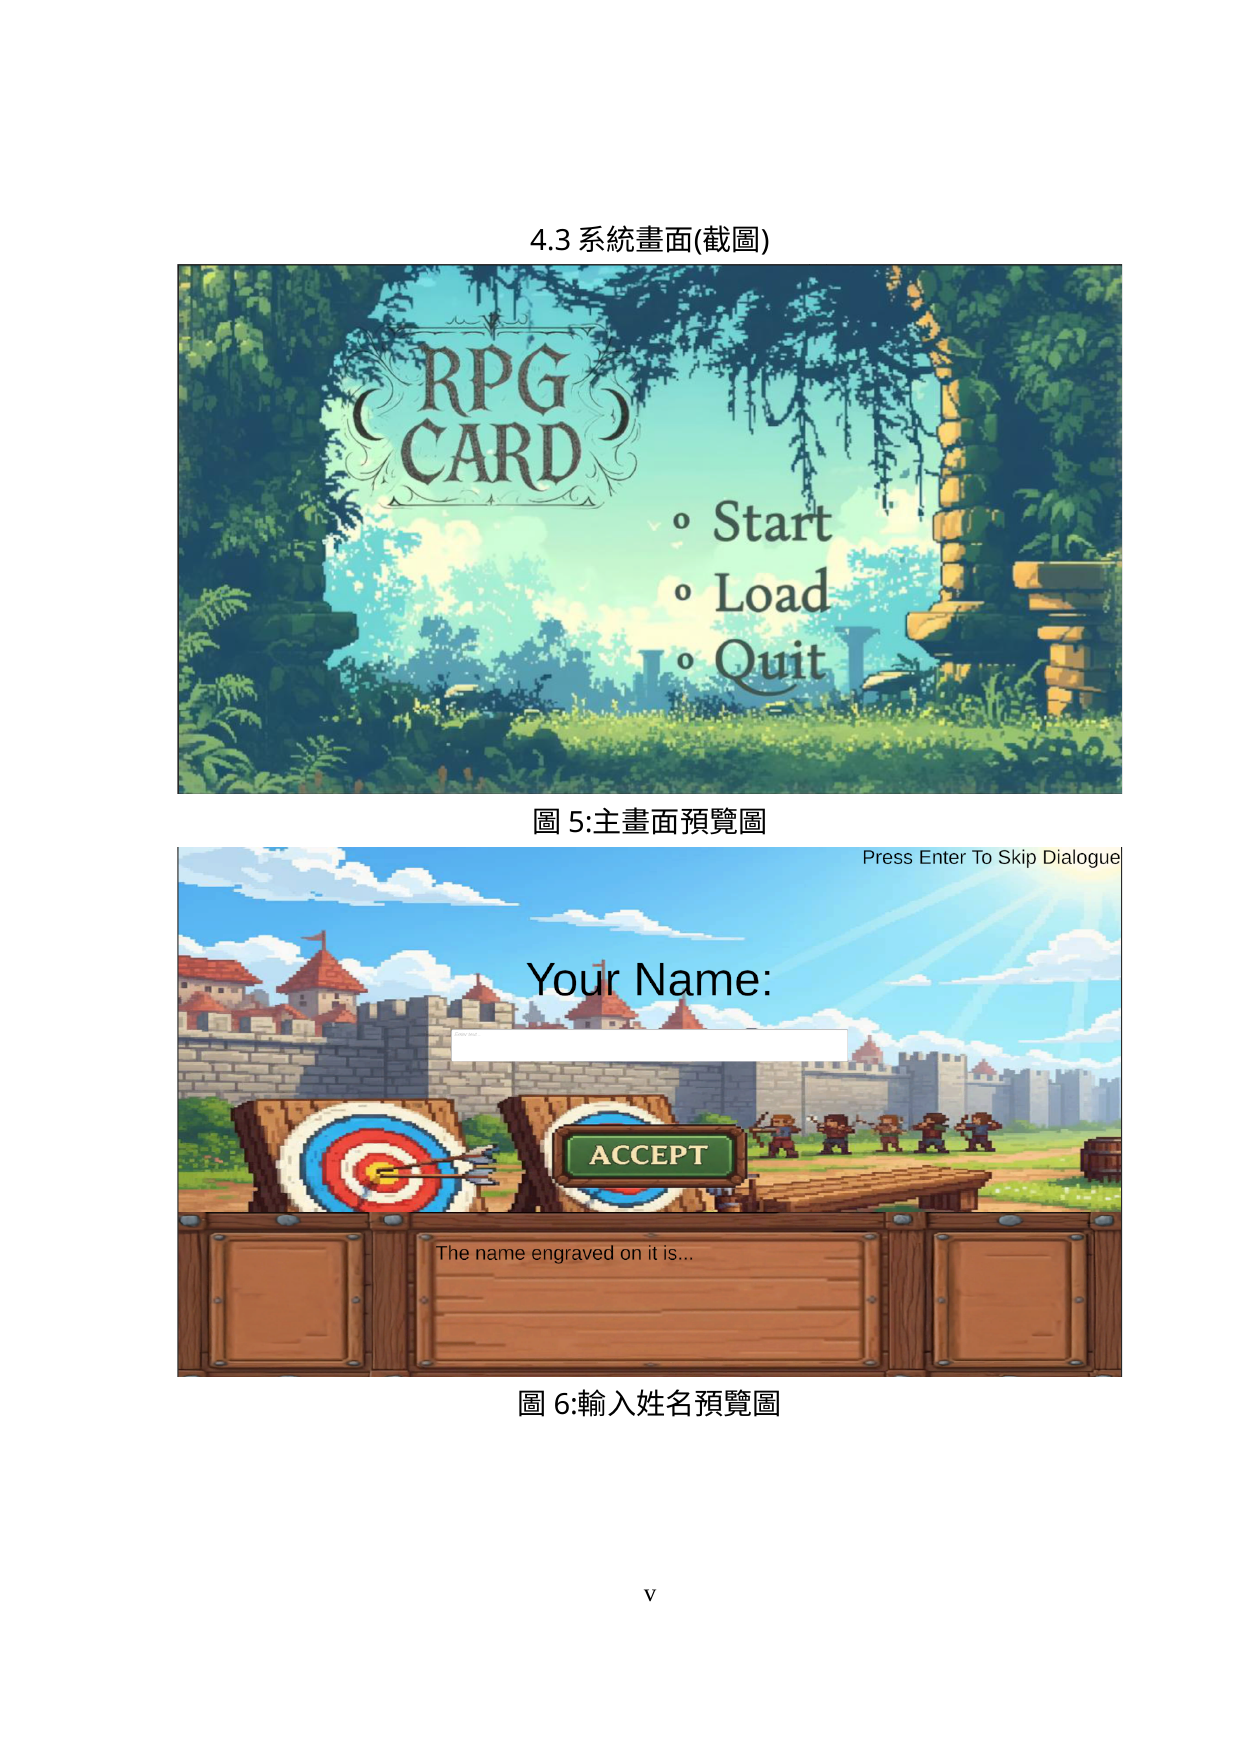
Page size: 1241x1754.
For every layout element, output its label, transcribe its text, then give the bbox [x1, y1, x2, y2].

text 4.3系統畫面(截圖) [177, 216, 1122, 258]
picture [177, 264, 1123, 794]
text 圖 6:輸入姓名預覽圖 [177, 1380, 1122, 1423]
picture [177, 847, 1123, 1377]
text 圖 5:主畫面預覽圖 [177, 798, 1122, 841]
